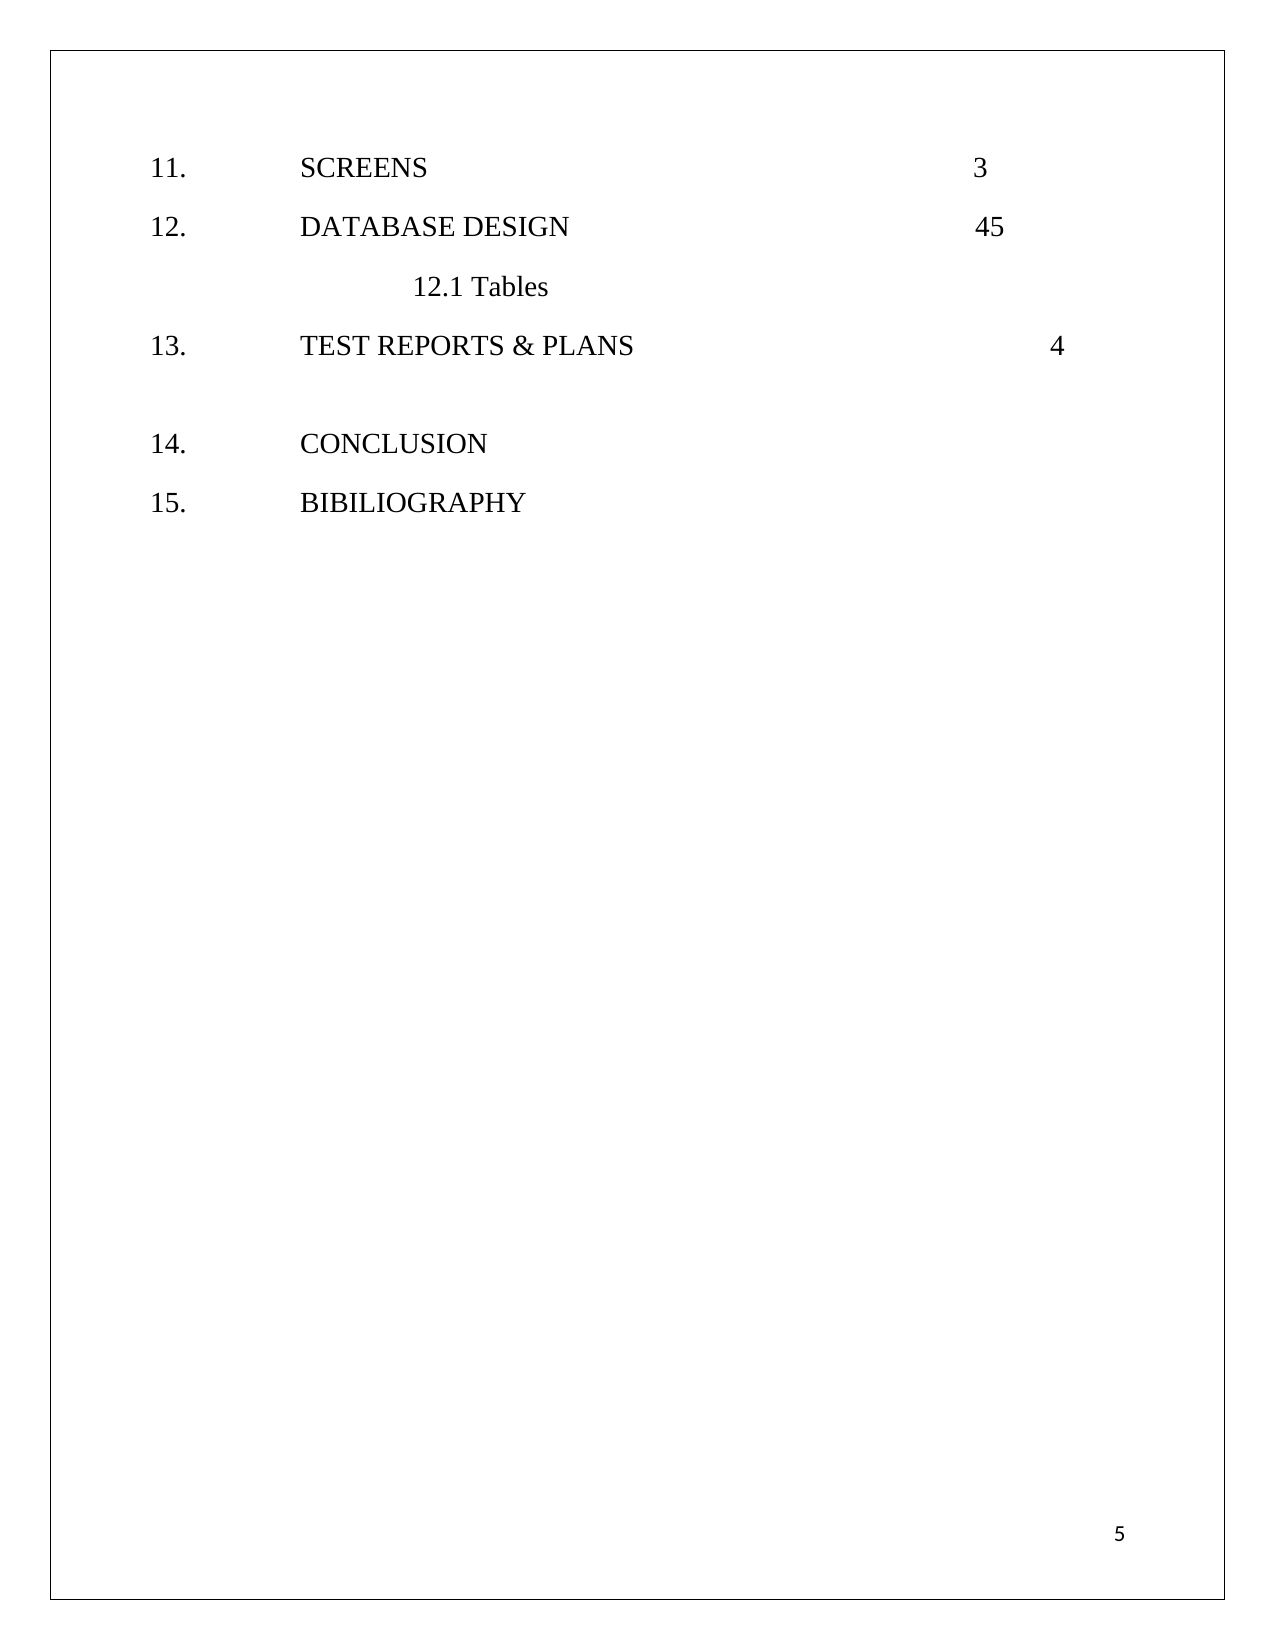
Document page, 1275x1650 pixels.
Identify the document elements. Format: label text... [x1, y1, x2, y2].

text 11. SCREENS 3 [150, 150, 1125, 183]
text 13. TEST REPORTS & PLANS 4 [150, 328, 1125, 400]
text 14. CONCLUSION [150, 426, 1125, 459]
text 15. BIBILIOGRAPHY [150, 485, 1125, 519]
text 12. DATABASE DESIGN 45 [150, 209, 1125, 243]
text 12.1 Tables [150, 269, 1125, 302]
